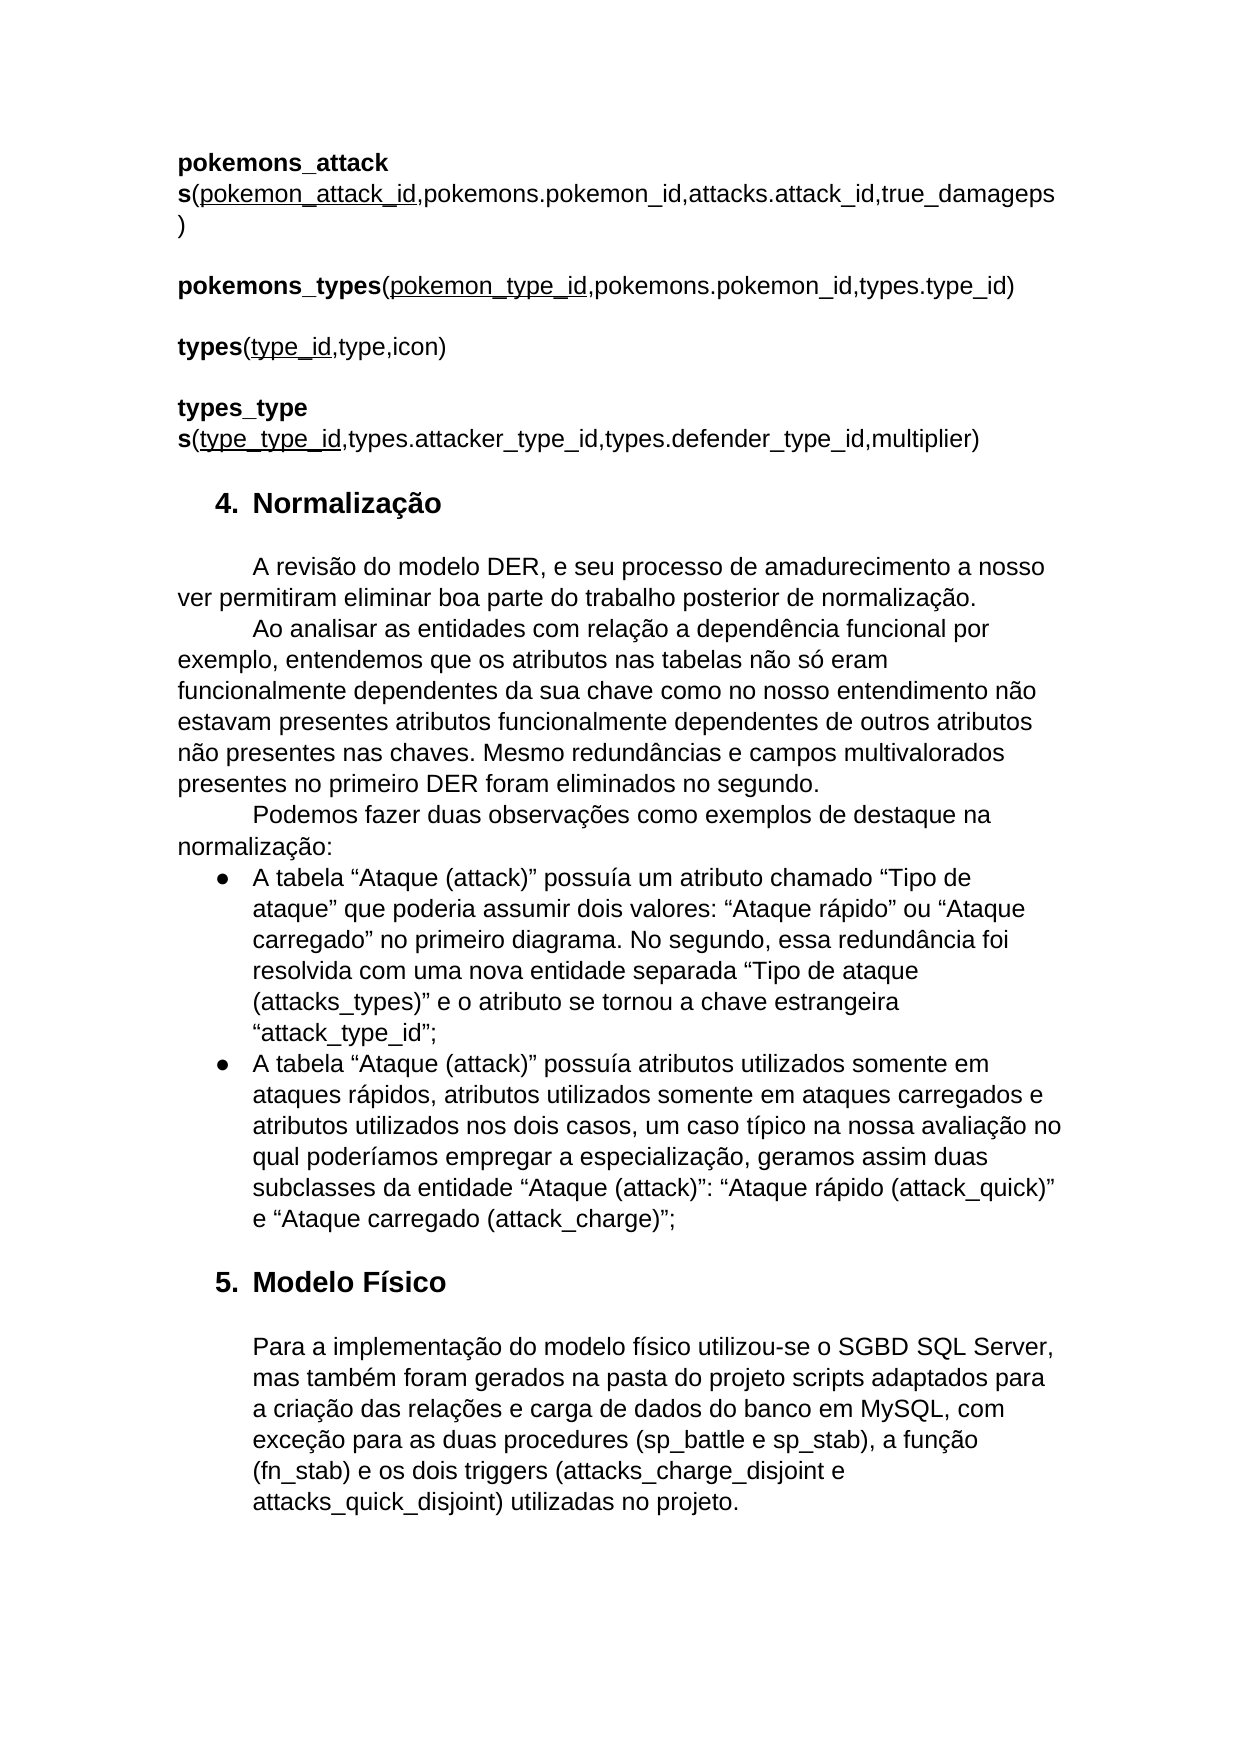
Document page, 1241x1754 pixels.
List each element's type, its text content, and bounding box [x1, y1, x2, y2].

list Normalização [215, 486, 1063, 519]
text Podemos fazer duas observações como exemplos de destaque na normalização: [177, 800, 1063, 860]
text types(type_id,type,icon) [177, 332, 1063, 361]
text pokemons_attacks(pokemon_attack_id,pokemons.pokemon_id,attacks.attack_id,true_damageps) [177, 148, 1063, 238]
list A tabela “Ataque (attack)” possuía atributos utilizados somente em ataques rápidos, atributos utilizados somente em ataques carregados e atributos utilizados nos dois casos, um caso típico na nossa avaliação no qual poderíamos empregar a especialização, geramos assim duas subclasses da entidade “Ataque (attack)”: “Ataque rápido (attack_quick)” e “Ataque carregado (attack_charge)”; [215, 1049, 1063, 1233]
list Modelo Físico [215, 1265, 1063, 1299]
text Ao analisar as entidades com relação a dependência funcional por exemplo, entendemos que os atributos nas tabelas não só eram funcionalmente dependentes da sua chave como no nosso entendimento não estavam presentes atributos funcionalmente dependentes de outros atributos não presentes nas chaves. Mesmo redundâncias e campos multivalorados presentes no primeiro DER foram eliminados no segundo. [177, 614, 1063, 798]
text Para a implementação do modelo físico utilizou-se o SGBD SQL Server, mas também foram gerados na pasta do projeto scripts adaptados para a criação das relações e carga de dados do banco em MySQL, com exceção para as duas procedures (sp_battle e sp_stab), a função (fn_stab) e os dois triggers (attacks_charge_disjoint e attacks_quick_disjoint) utilizadas no projeto. [252, 1332, 1063, 1516]
text types_types(type_type_id,types.attacker_type_id,types.defender_type_id,multiplier) [177, 393, 1063, 453]
text A revisão do modelo DER, e seu processo de amadurecimento a nosso ver permitiram eliminar boa parte do trabalho posterior de normalização. [177, 552, 1063, 612]
text pokemons_types(pokemon_type_id,pokemons.pokemon_id,types.type_id) [177, 271, 1063, 300]
list A tabela “Ataque (attack)” possuía um atributo chamado “Tipo de ataque” que poderia assumir dois valores: “Ataque rápido” ou “Ataque carregado” no primeiro diagrama. No segundo, essa redundância foi resolvida com uma nova entidade separada “Tipo de ataque (attacks_types)” e o atributo se tornou a chave estrangeira “attack_type_id”; [215, 862, 1063, 1046]
